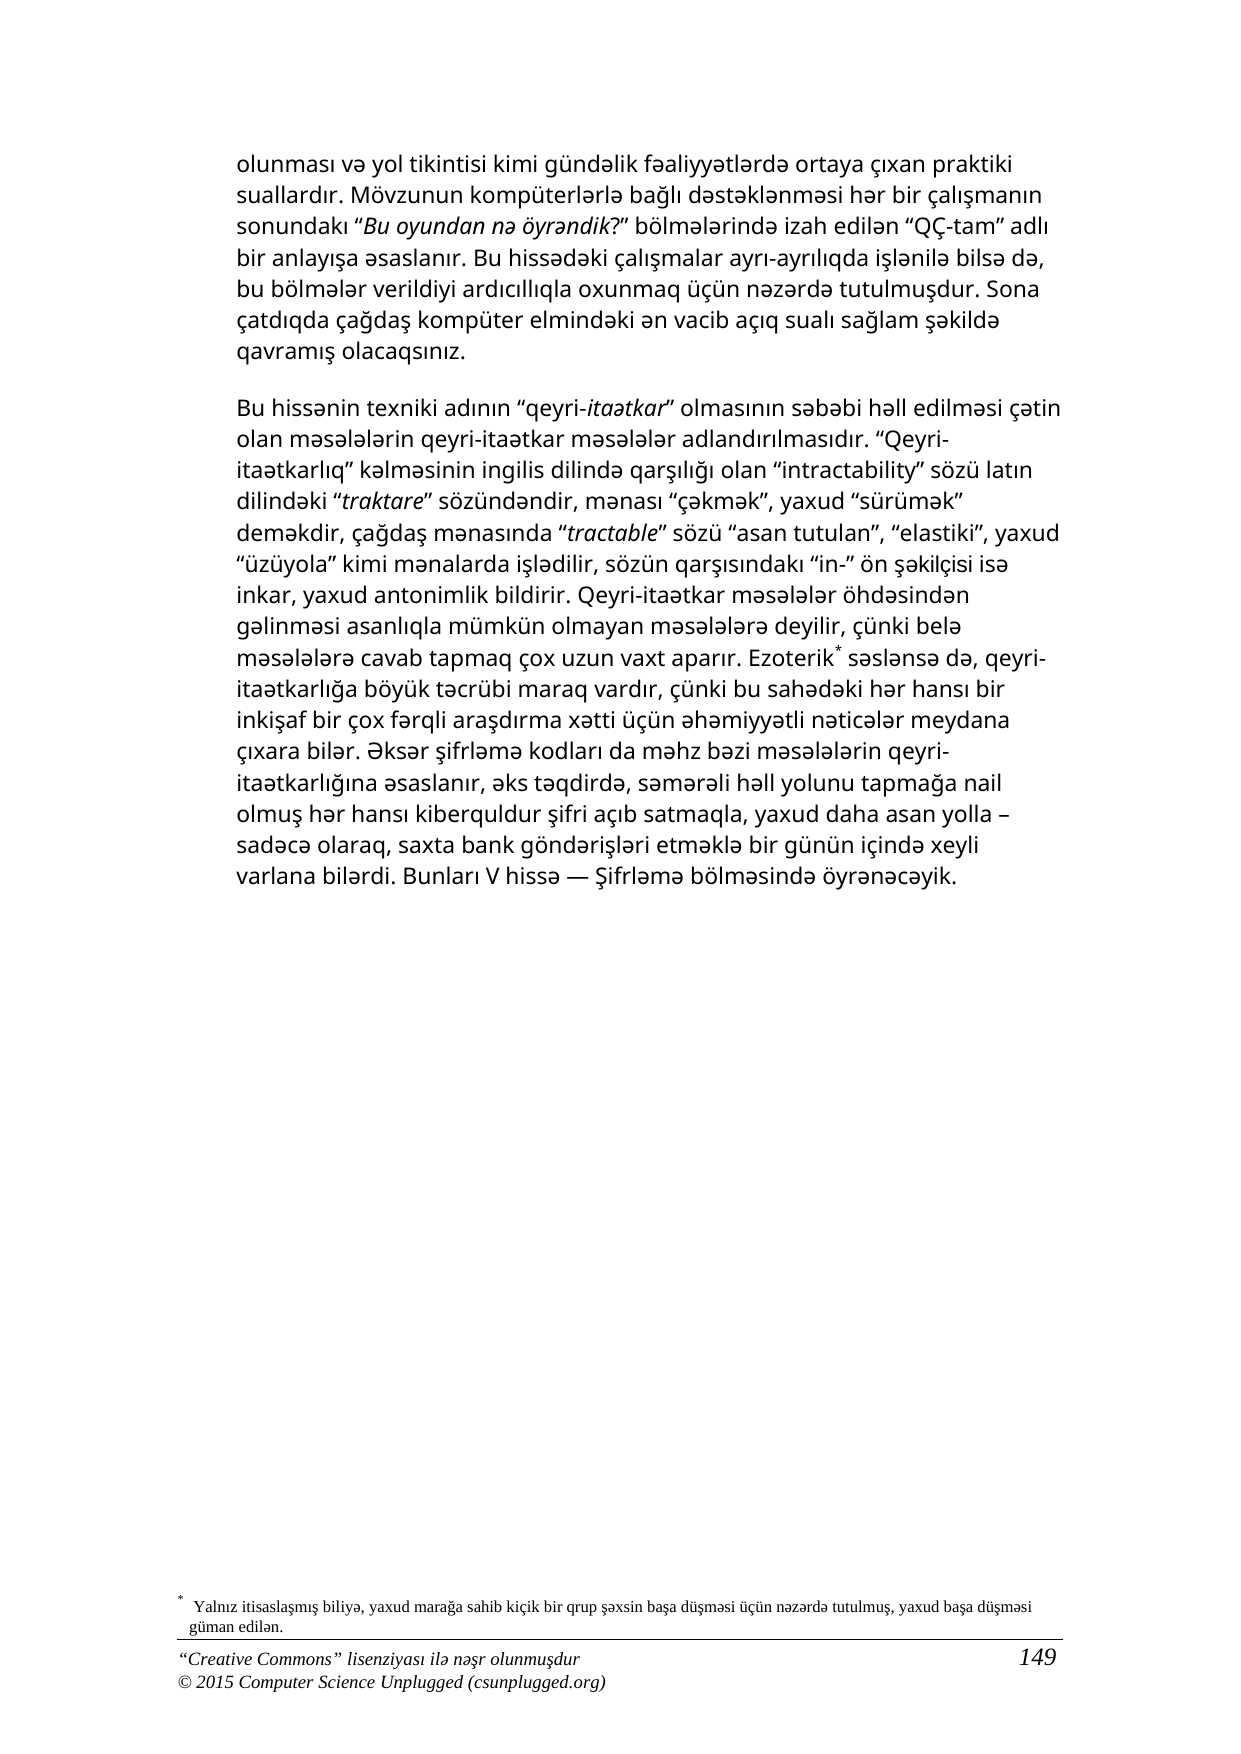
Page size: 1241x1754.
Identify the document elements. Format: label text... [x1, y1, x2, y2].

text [236, 148, 1063, 366]
text Bu hissənin texniki adının “qeyri-itaətkar” olmasının səbəbi həll edilməsi çətin olan məsələlərin qeyri-itaətkar məsələlər adlandırılmasıdır. “Qeyri-itaətkarlıq” kəlməsinin ingilis dilində qarşılığı olan “intractability” sözü latın dilindəki “traktare” sözündəndir, mənası “çəkmək”, yaxud “sürümək” deməkdir, çağdaş mənasında “tractable” sözü “asan tutulan”, “elastiki”, yaxud “üzüyola” kimi mənalarda işlədilir, sözün qarşısındakı “in-” ön şəkilçisi isə inkar, yaxud antonimlik bildirir. Qeyri-itaətkar məsələlər öhdəsindən gəlinməsi asanlıqla mümkün olmayan məsələlərə deyilir, çünki belə məsələlərə cavab tapmaq çox uzun vaxt aparır. Ezoterik səslənsə də, qeyri-itaətkarlığa böyük təcrübi maraq vardır, çünki bu sahədəki hər hansı bir inkişaf bir çox fərqli araşdırma xətti üçün əhəmiyyətli nəticələr meydana çıxara bilər. Əksər şifrləmə kodları da məhz bəzi məsələlərin qeyri-itaətkarlığına əsaslanır, əks təqdirdə, səmərəli həll yolunu tapmağa nail olmuş hər hansı kiberquldur şifri açıb satmaqla, yaxud daha asan yolla – sadəcə olaraq, saxta bank göndərişləri etməklə bir günün içində xeyli varlana bilərdi. Bunları V hissə — Şifrləmə bölməsində öyrənəcəyik. [236, 391, 1063, 891]
